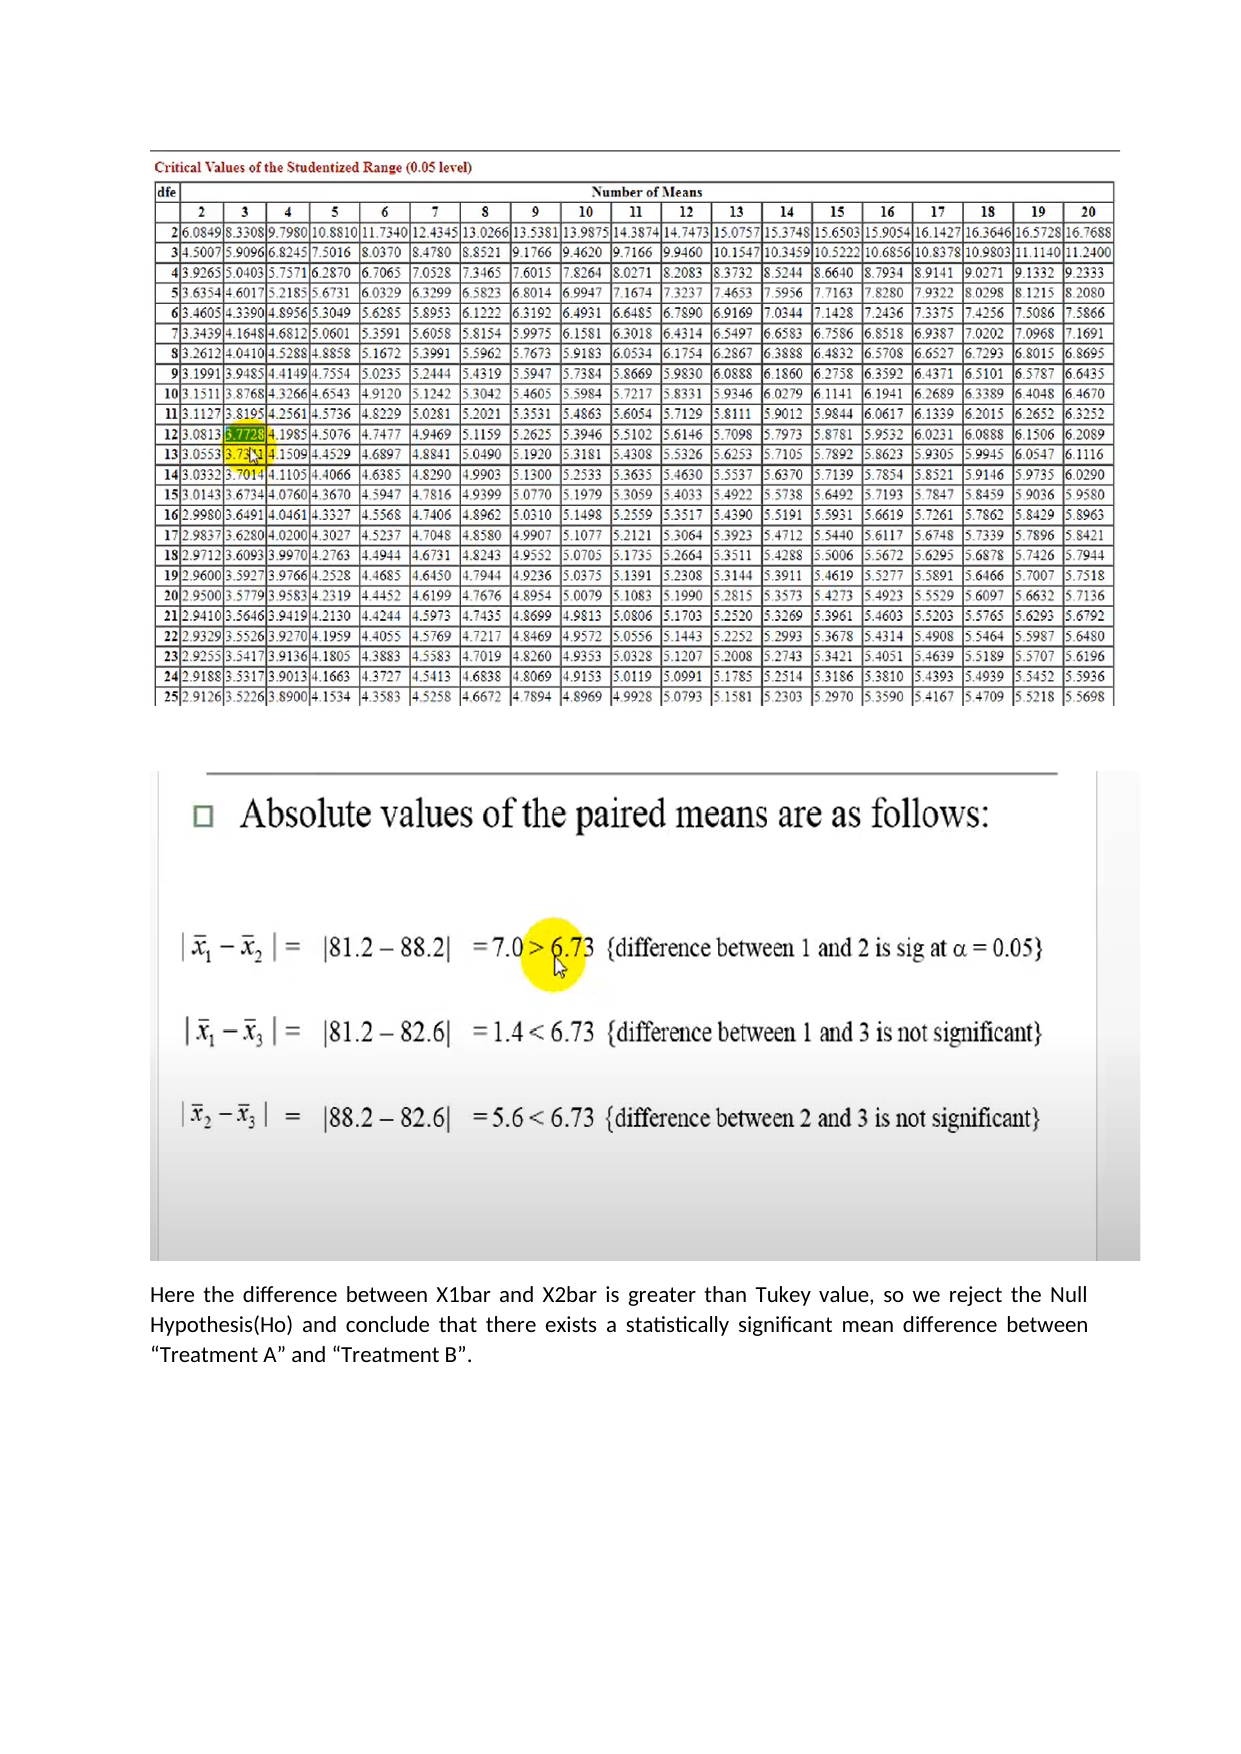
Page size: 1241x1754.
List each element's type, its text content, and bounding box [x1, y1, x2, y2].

text Here the difference between X1bar and X2bar is greater than Tukey value, so we reject the Null Hypothesis(Ho) and conclude that there exists a statistically significant mean difference between “Treatment A” and “Treatment B”. [150, 1280, 1090, 1368]
picture [150, 150, 1121, 706]
picture [150, 771, 1141, 1261]
